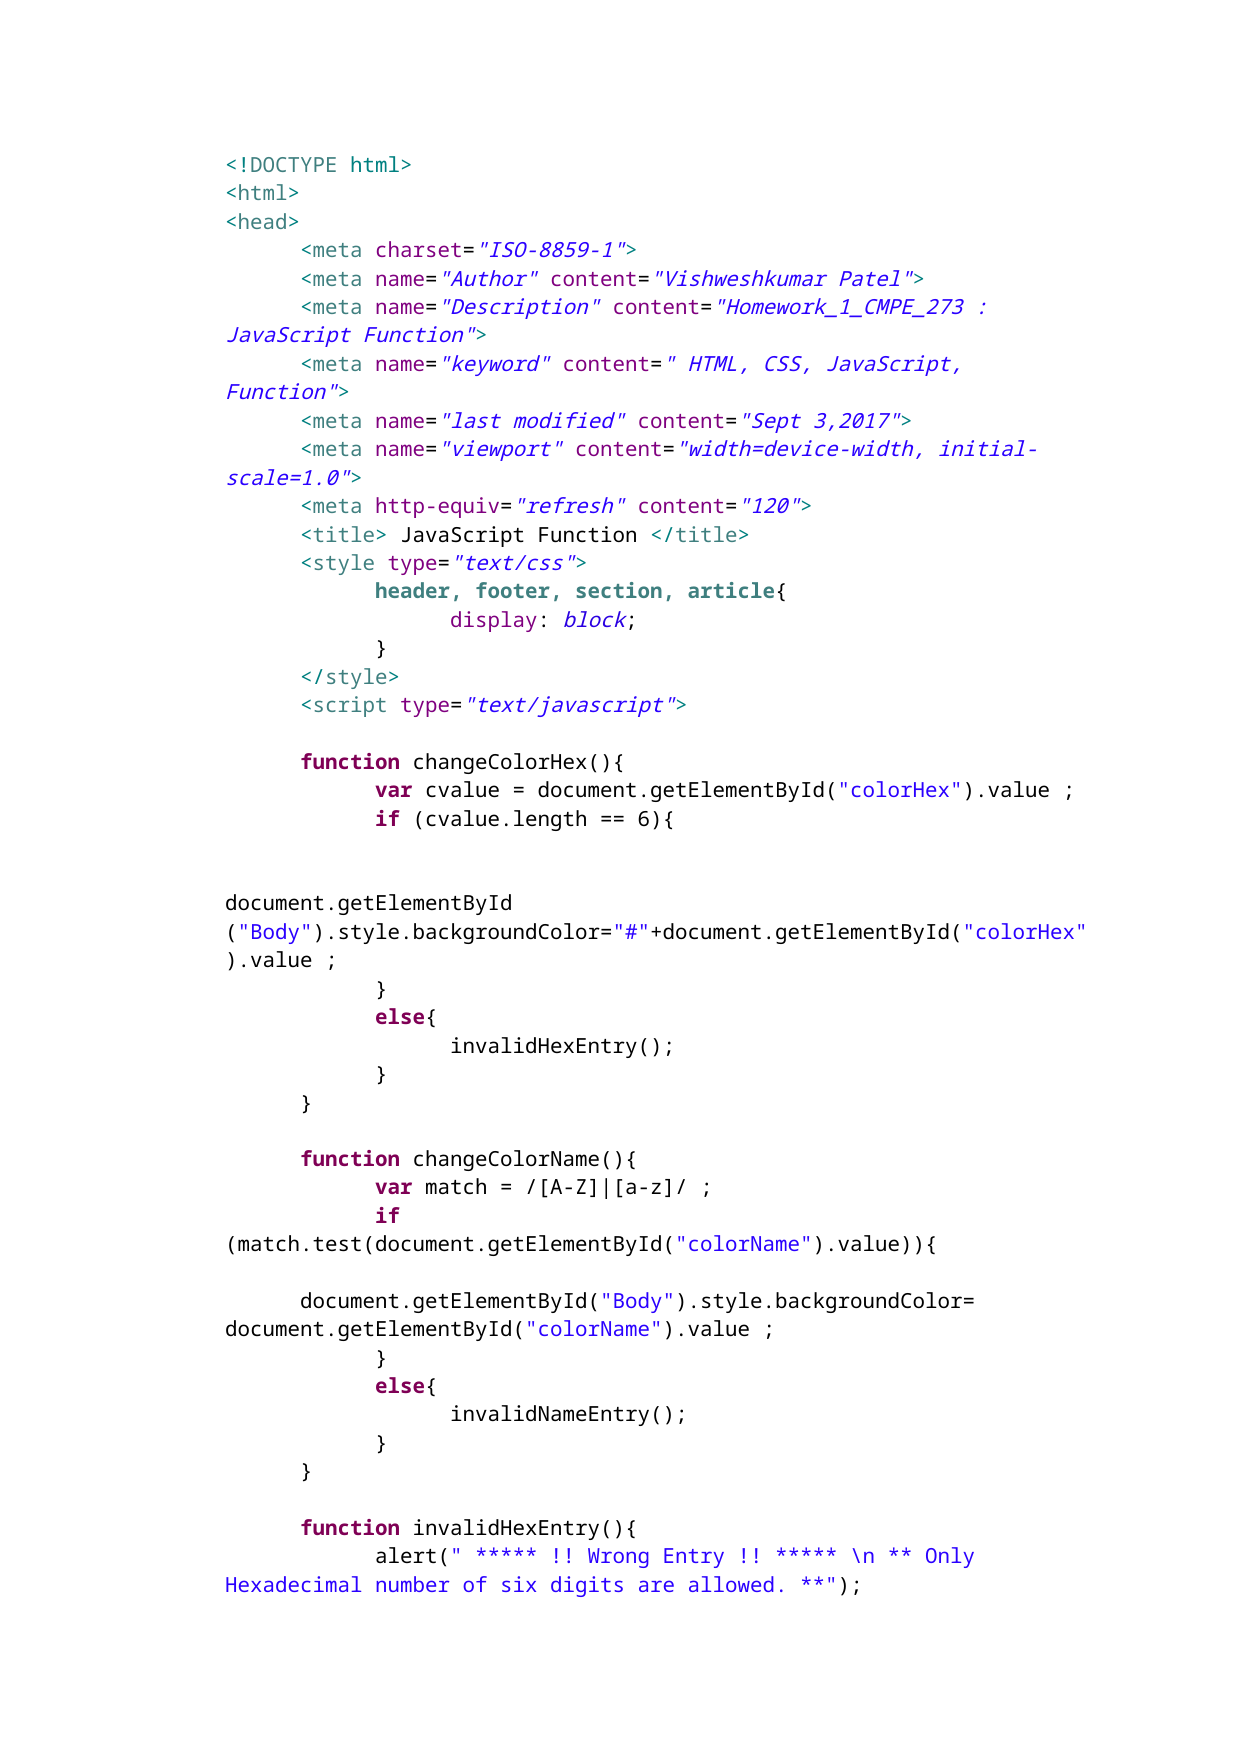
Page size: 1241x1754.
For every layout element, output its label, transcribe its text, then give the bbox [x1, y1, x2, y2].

text } [225, 1343, 1090, 1371]
text document.getElementById("Body").style.backgroundColor="#"+document.getElementById("colorHex").value ; [225, 832, 1090, 974]
text <meta charset="ISO-8859-1"> [225, 235, 1090, 264]
text } [225, 633, 1090, 662]
text document.getElementById("Body").style.backgroundColor= document.getElementById("colorName").value ; [225, 1258, 1090, 1343]
text var cvalue = document.getElementById("colorHex").value ; [225, 775, 1090, 804]
text } [225, 1059, 1090, 1088]
text display: block; [225, 605, 1090, 633]
text header, footer, section, article{ [225, 577, 1090, 605]
text <meta name="last modified" content="Sept 3,2017"> [225, 406, 1090, 434]
text <!DOCTYPE html> [225, 150, 1090, 178]
text <meta name="Author" content="Vishweshkumar Patel"> [225, 264, 1090, 292]
text } [225, 1088, 1090, 1116]
text <head> [225, 207, 1090, 235]
text invalidHexEntry(); [225, 1031, 1090, 1059]
text <meta http-equiv="refresh" content="120"> [225, 491, 1090, 520]
text <style type="text/css"> [225, 548, 1090, 577]
text <title> JavaScript Function </title> [225, 520, 1090, 548]
text } [225, 1456, 1090, 1485]
text </style> [225, 662, 1090, 690]
text <html> [225, 178, 1090, 207]
text var match = /[A-Z]|[a-z]/ ; [225, 1172, 1090, 1201]
text <meta name="Description" content="Homework_1_CMPE_273 : JavaScript Function"> [225, 292, 1090, 349]
text } [225, 974, 1090, 1002]
text invalidNameEntry(); [225, 1399, 1090, 1428]
text if (match.test(document.getElementById("colorName").value)){ [225, 1201, 1090, 1258]
text function changeColorHex(){ [225, 747, 1090, 775]
text function invalidHexEntry(){ [225, 1513, 1090, 1541]
text else{ [225, 1002, 1090, 1031]
text else{ [225, 1371, 1090, 1399]
text } [225, 1428, 1090, 1456]
text <meta name="viewport" content="width=device-width, initial-scale=1.0"> [225, 434, 1090, 491]
text if (cvalue.length == 6){ [225, 804, 1090, 832]
text <script type="text/javascript"> [225, 690, 1090, 719]
text <meta name="keyword" content=" HTML, CSS, JavaScript, Function"> [225, 349, 1090, 406]
text function changeColorName(){ [225, 1144, 1090, 1172]
text alert(" ***** !! Wrong Entry !! ***** \n ** Only Hexadecimal number of six digits are allowed. **"); [225, 1541, 1090, 1598]
